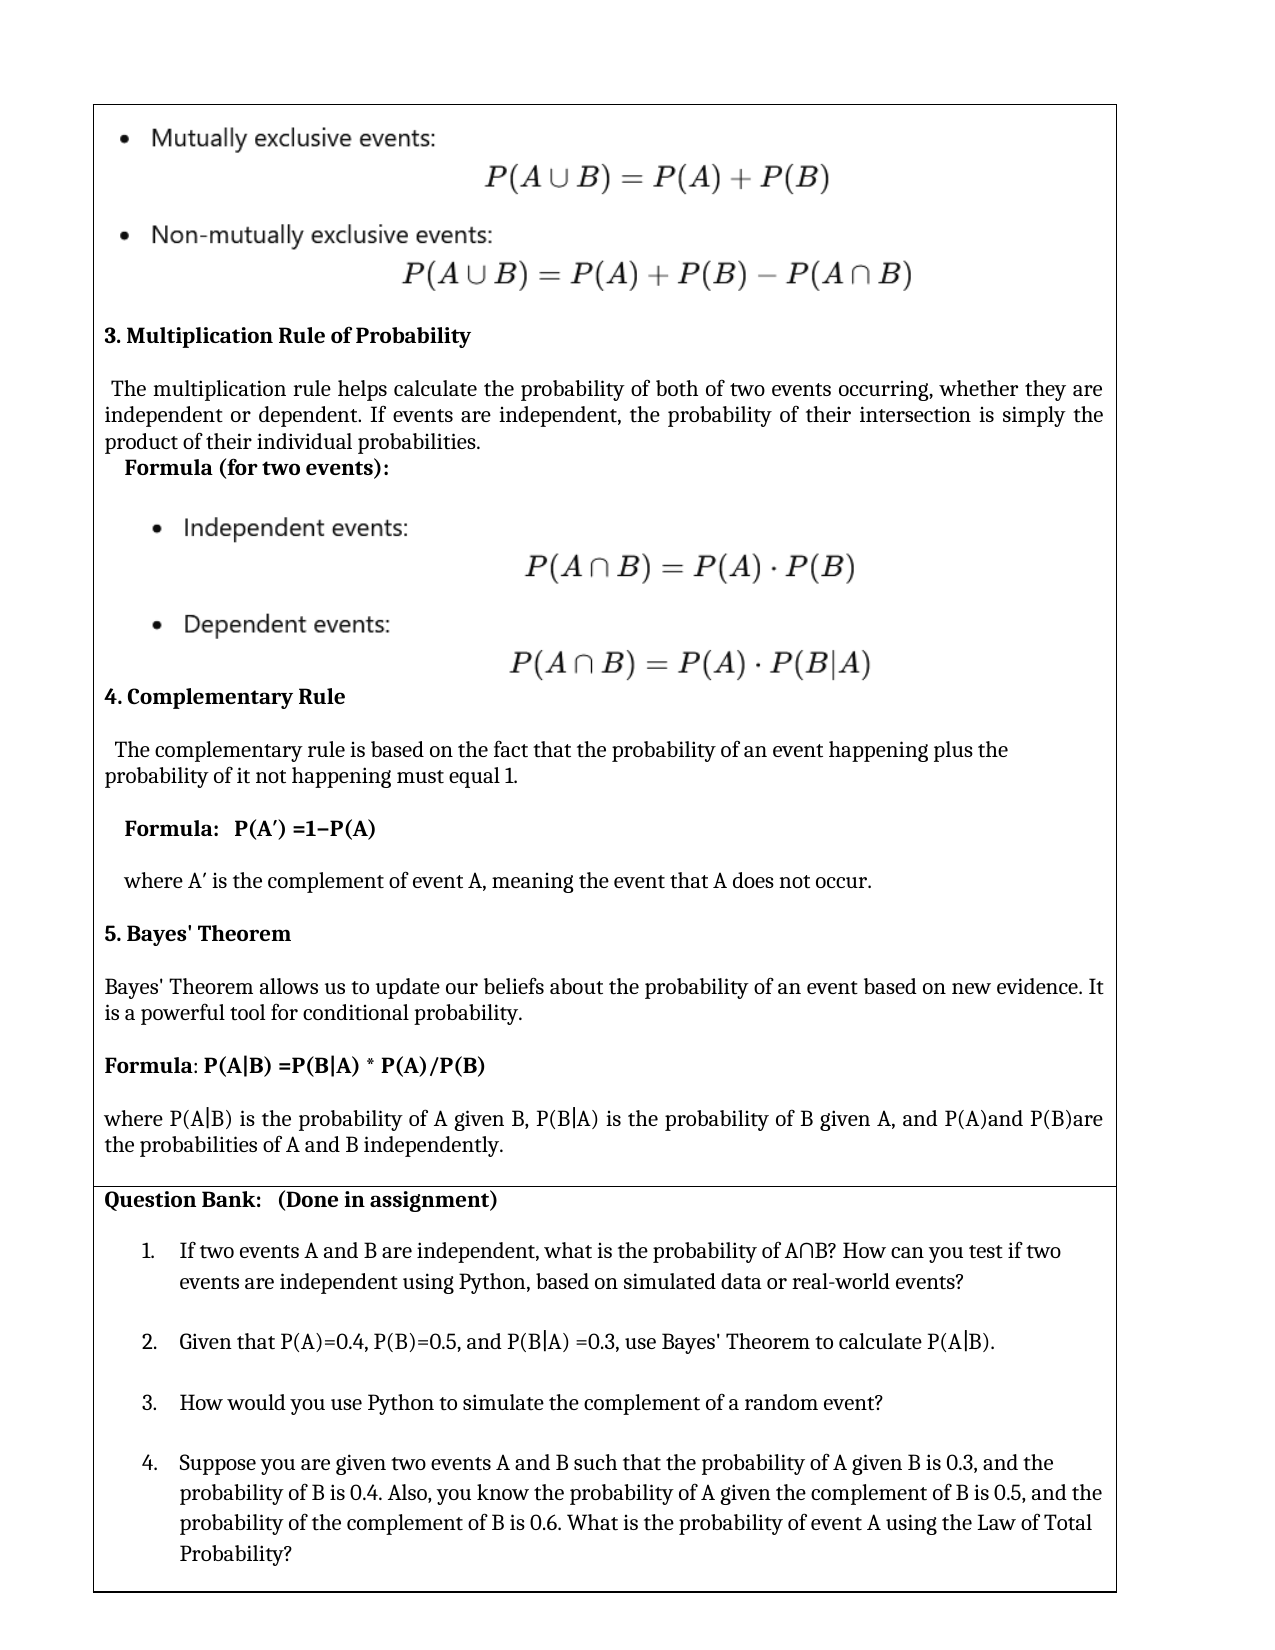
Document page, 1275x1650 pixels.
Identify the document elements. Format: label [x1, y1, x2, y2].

table_cell [94, 105, 1116, 1186]
picture [104, 105, 946, 296]
table_cell [94, 1187, 1116, 1591]
picture [144, 481, 889, 684]
